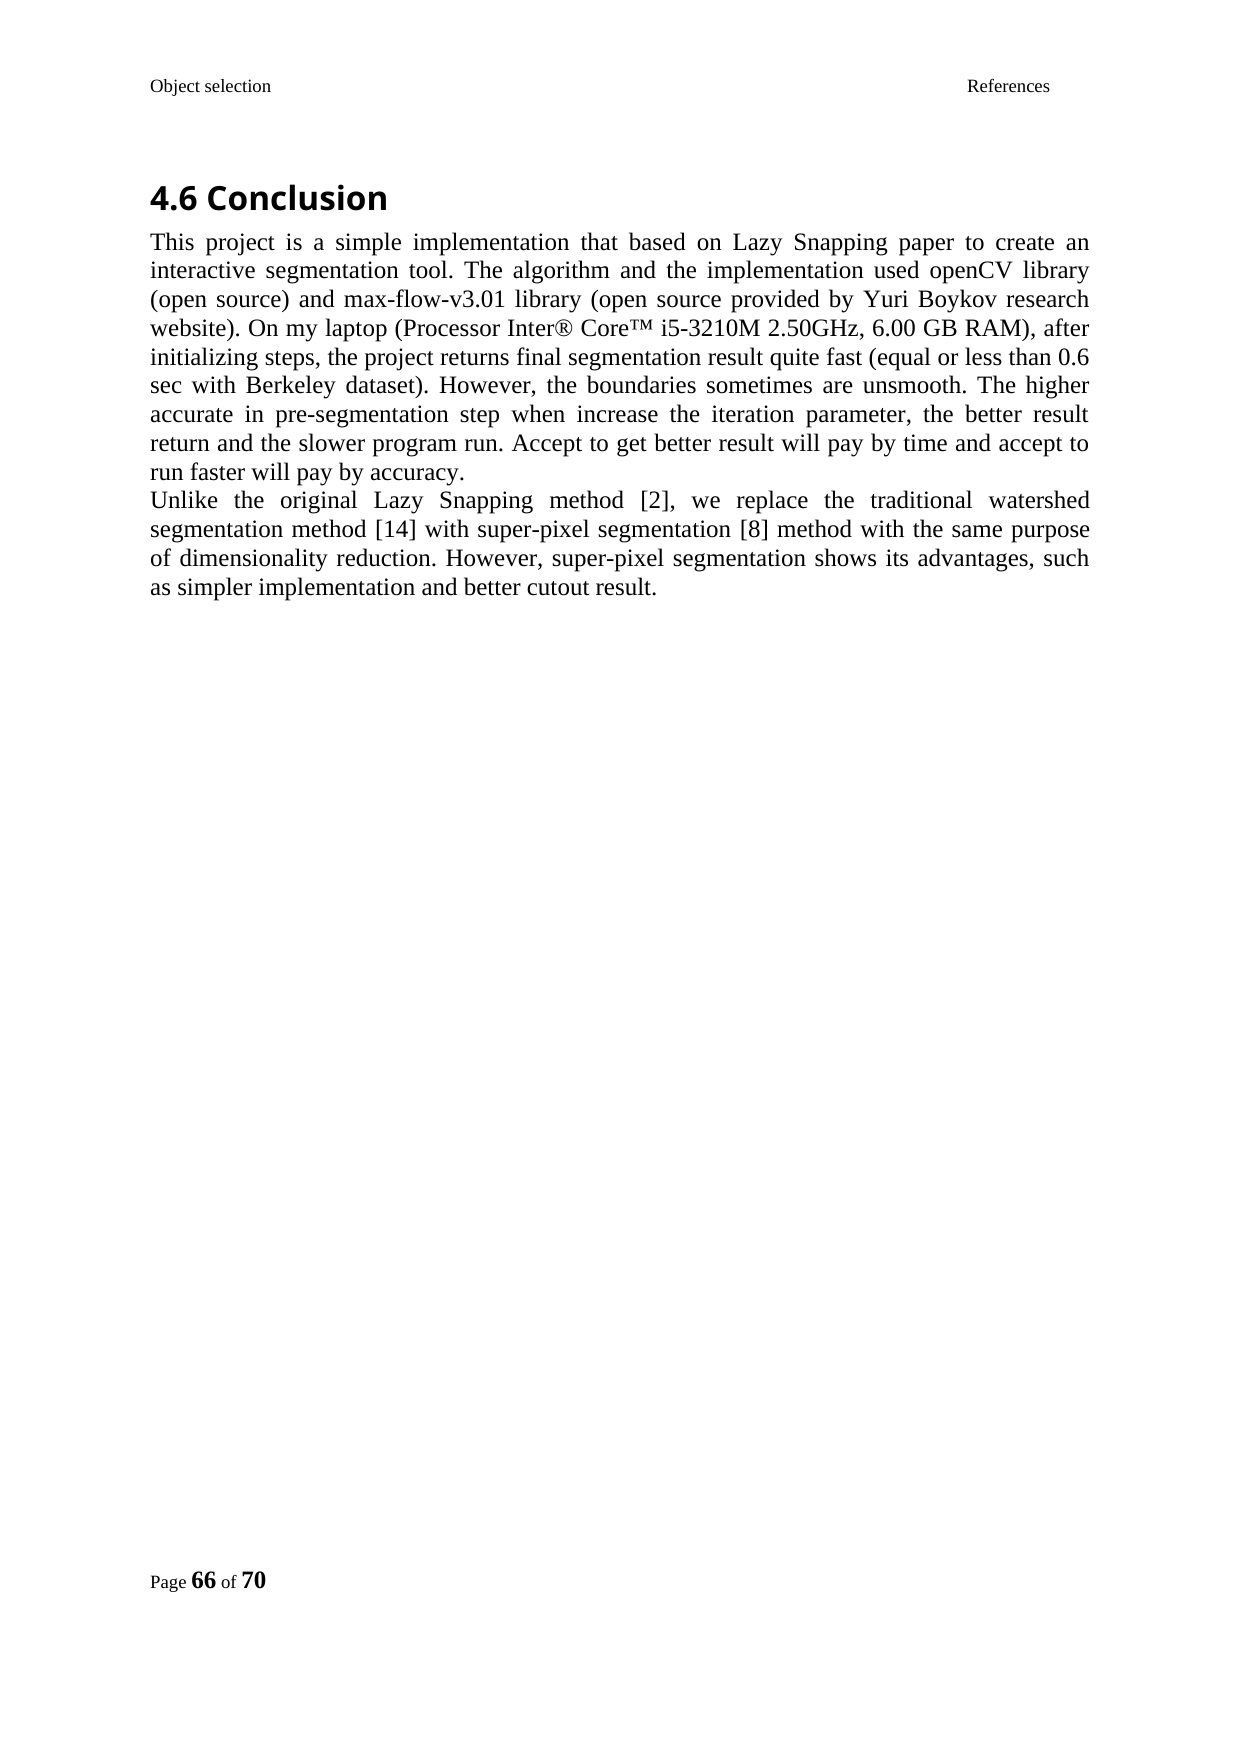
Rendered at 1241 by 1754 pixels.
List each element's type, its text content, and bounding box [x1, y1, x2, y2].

text Unlike the original Lazy Snapping method [2], we replace the traditional watershed segmentation method [14] with super-pixel segmentation [8] method with the same purpose of dimensionality reduction. However, super-pixel segmentation shows its advantages, such as simpler implementation and better cutout result. [150, 485, 1090, 600]
text This project is a simple implementation that based on Lazy Snapping paper to create an interactive segmentation tool. The algorithm and the implementation used openCV library (open source) and max-flow-v3.01 library (open source provided by Yuri Boykov research website). On my laptop (Processor Inter® Core™ i5-3210M 2.50GHz, 6.00 GB RAM), after initializing steps, the project returns final segmentation result quite fast (equal or less than 0.6 sec with Berkeley dataset). However, the boundaries sometimes are unsmooth. The higher accurate in pre-segmentation step when increase the iteration parameter, the better result return and the slower program run. Accept to get better result will pay by time and accept to run faster will pay by accuracy. [150, 227, 1090, 485]
subtitle Conclusion [150, 175, 1090, 220]
